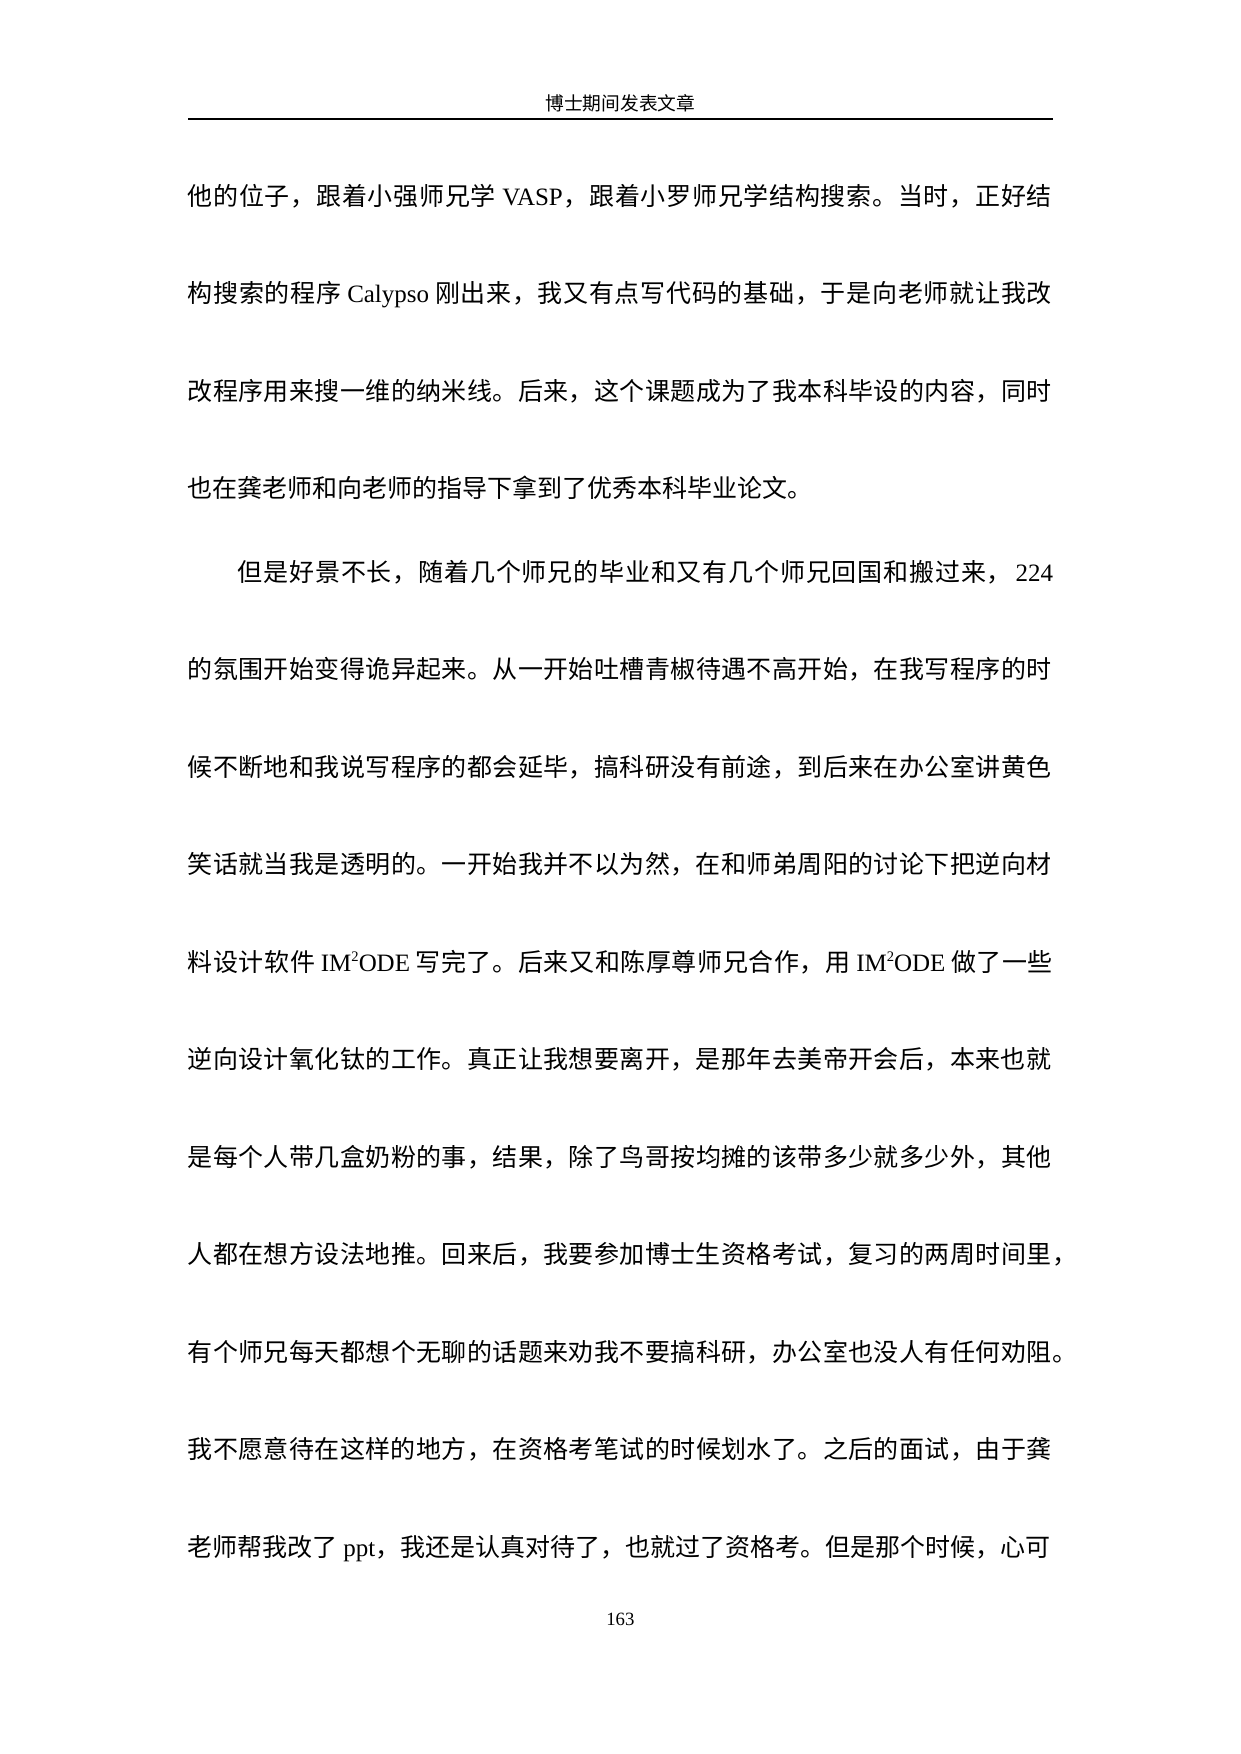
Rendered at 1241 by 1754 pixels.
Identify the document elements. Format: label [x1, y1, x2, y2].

text [187, 538, 1053, 1578]
text [187, 162, 1053, 519]
